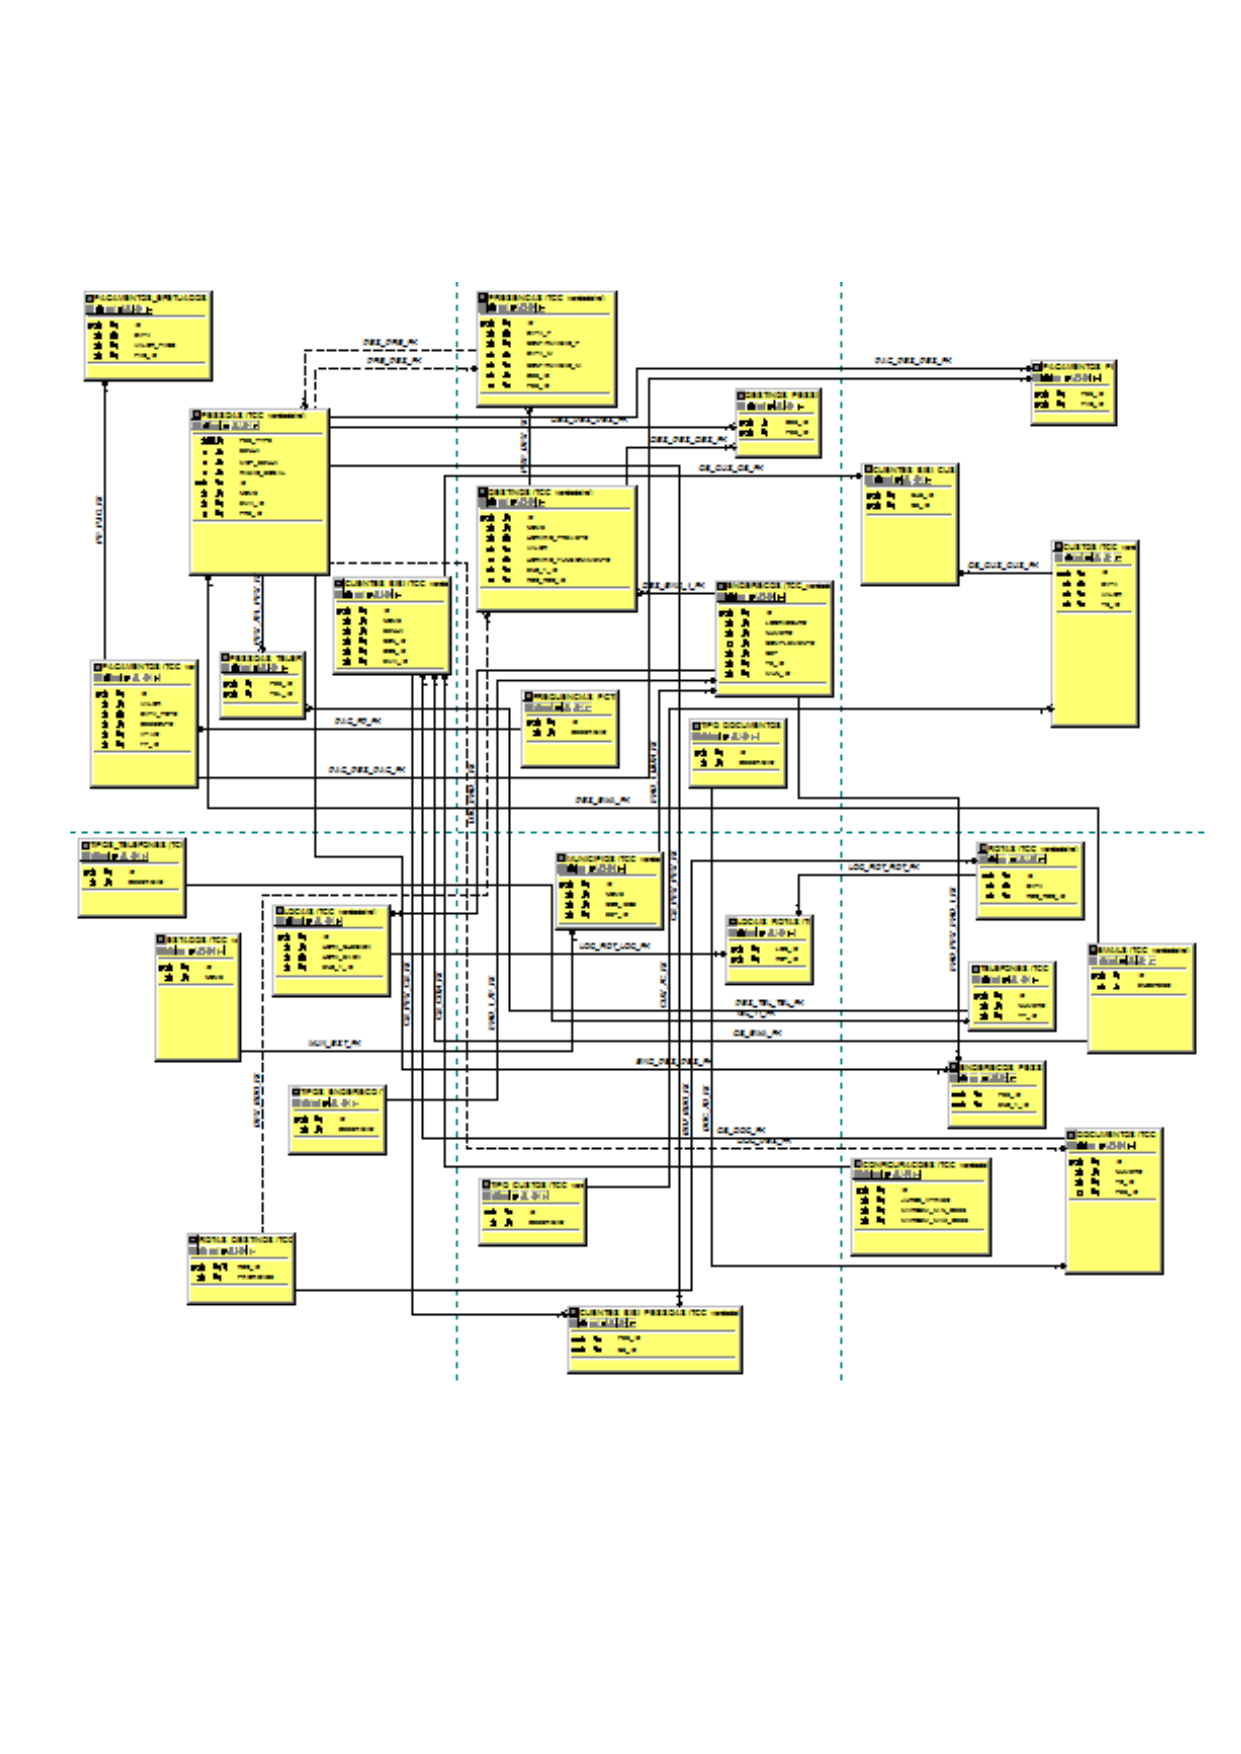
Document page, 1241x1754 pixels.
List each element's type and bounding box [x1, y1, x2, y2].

picture [70, 282, 1211, 1383]
